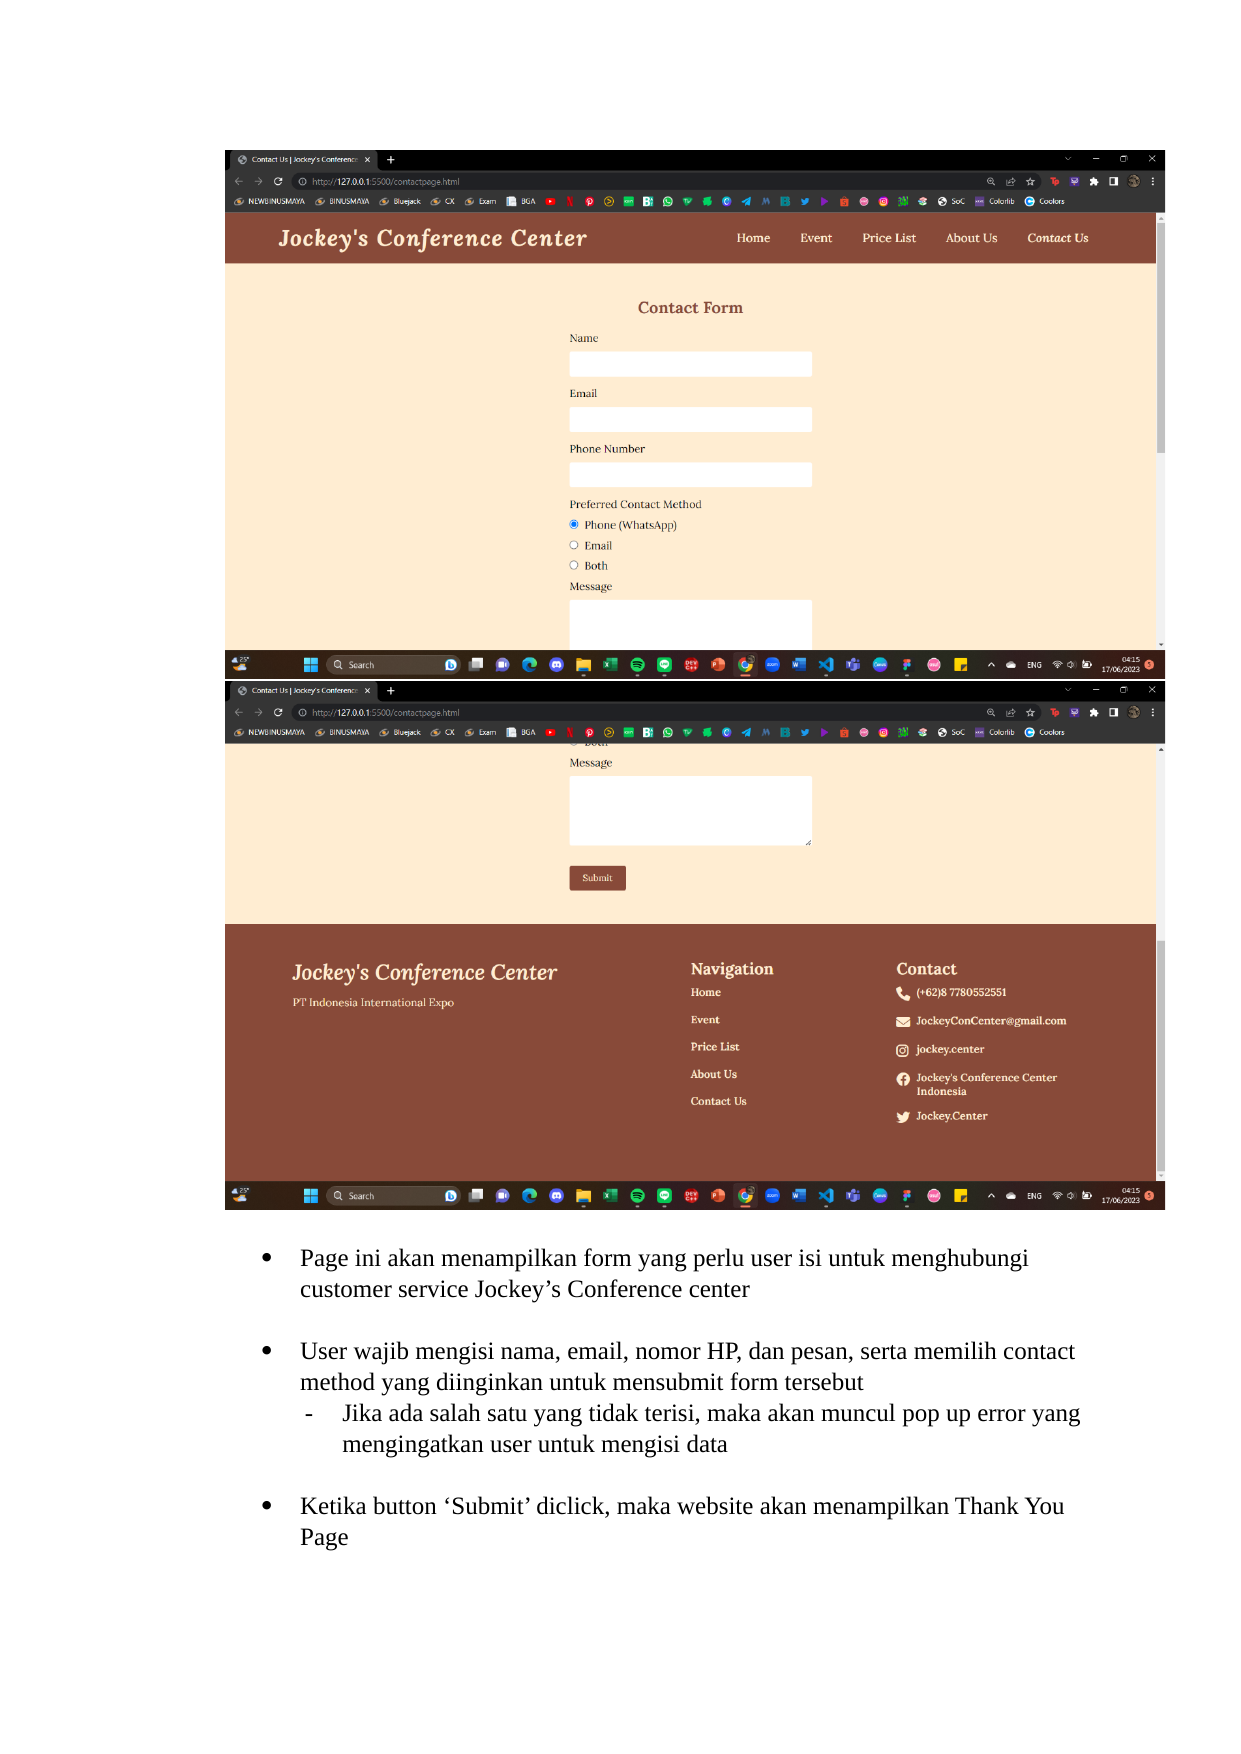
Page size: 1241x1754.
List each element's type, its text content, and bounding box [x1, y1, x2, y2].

list Ketika button ‘Submit’ diclick, maka website akan menampilkan Thank You Page [262, 1491, 1090, 1551]
list Page ini akan menampilkan form yang perlu user isi untuk menghubungi customer service Jockey’s Conference center [262, 1243, 1090, 1303]
list Jika ada salah satu yang tidak terisi, maka akan muncul pop up error yang mengingatkan user untuk mengisi data [304, 1398, 1090, 1458]
list User wajib mengisi nama, email, nomor HP, dan pesan, serta memilih contact method yang diinginkan untuk mensubmit form tersebut [262, 1336, 1090, 1396]
picture [225, 681, 1166, 1210]
picture [225, 150, 1166, 679]
